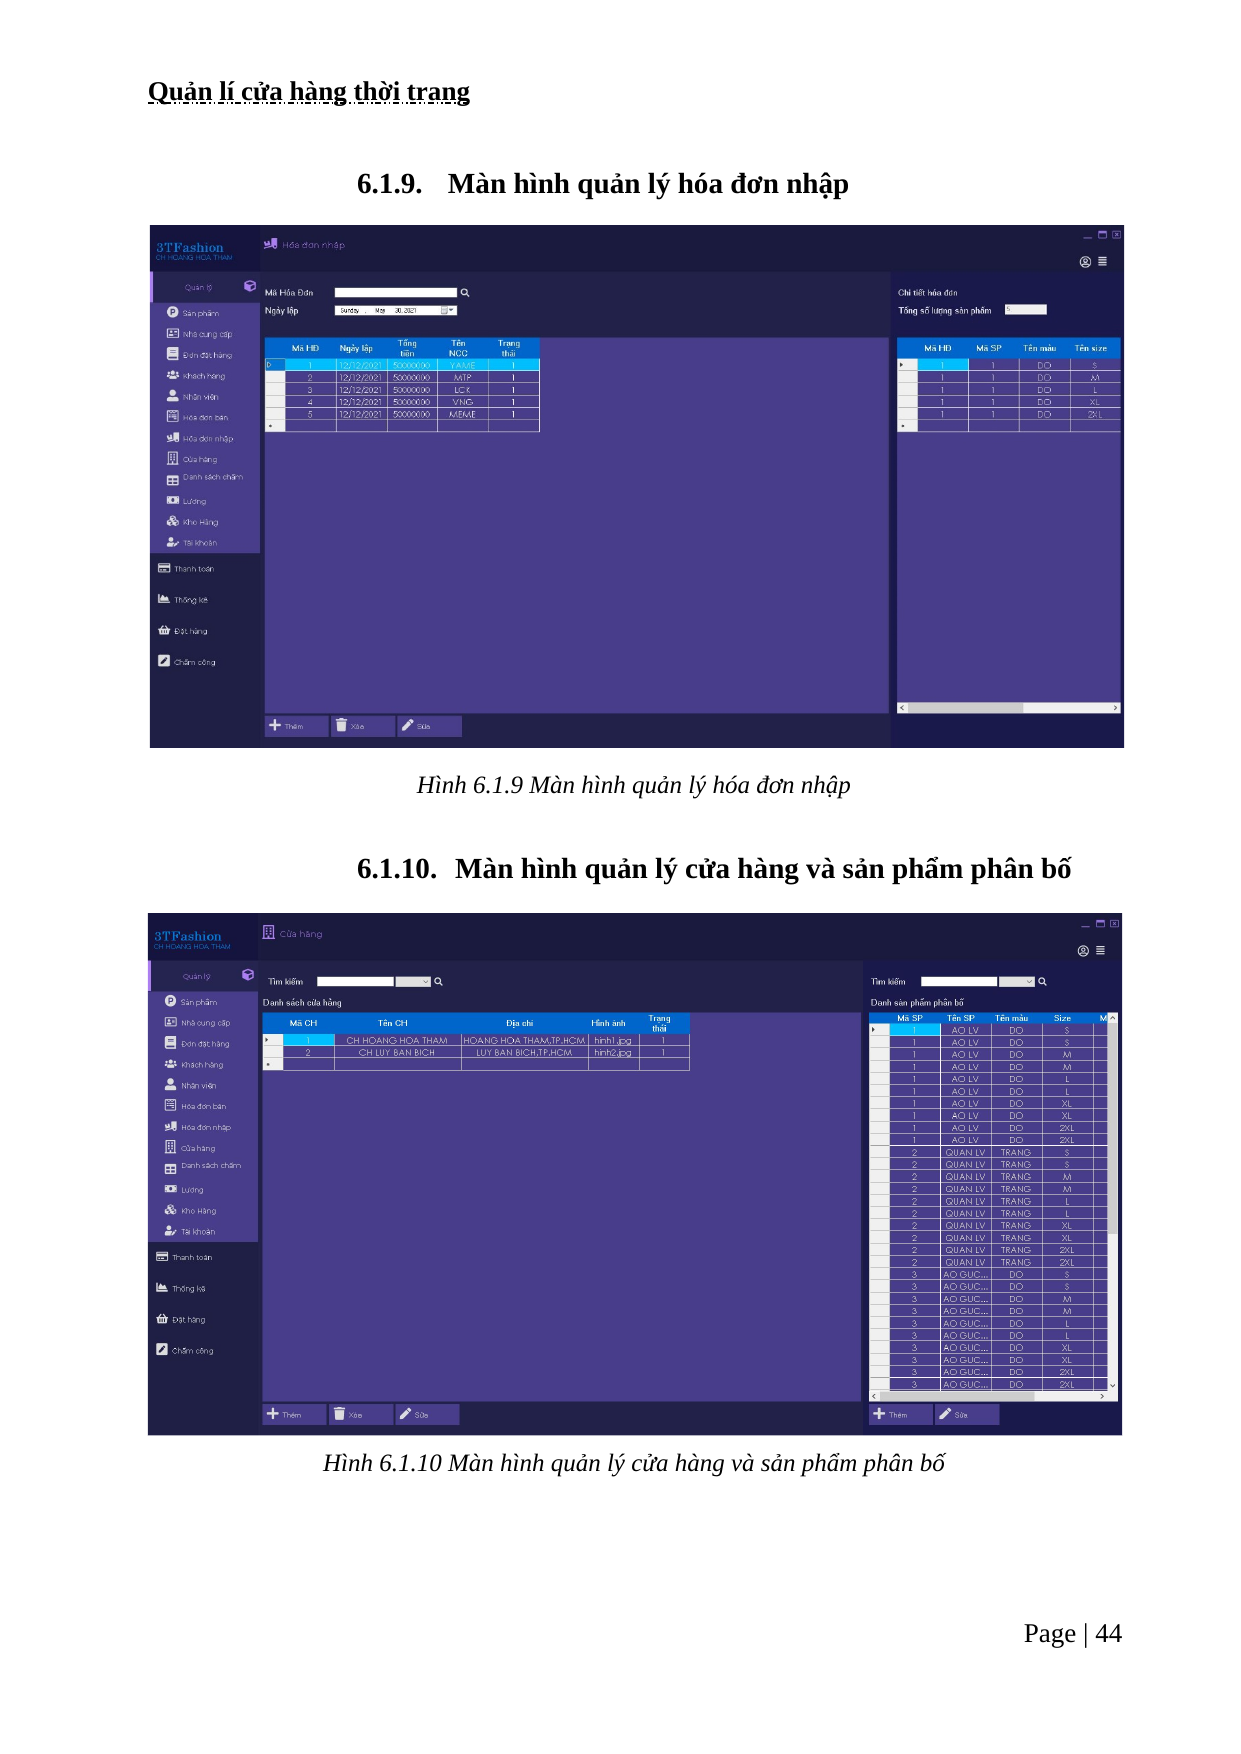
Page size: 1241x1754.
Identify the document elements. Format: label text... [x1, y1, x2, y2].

picture [147, 913, 1123, 1435]
subtitle Màn hình quản lý cửa hàng và sản phẩm phân bố [298, 851, 1122, 885]
subtitle Màn hình quản lý hóa đơn nhập [298, 166, 1122, 200]
picture [149, 225, 1125, 748]
